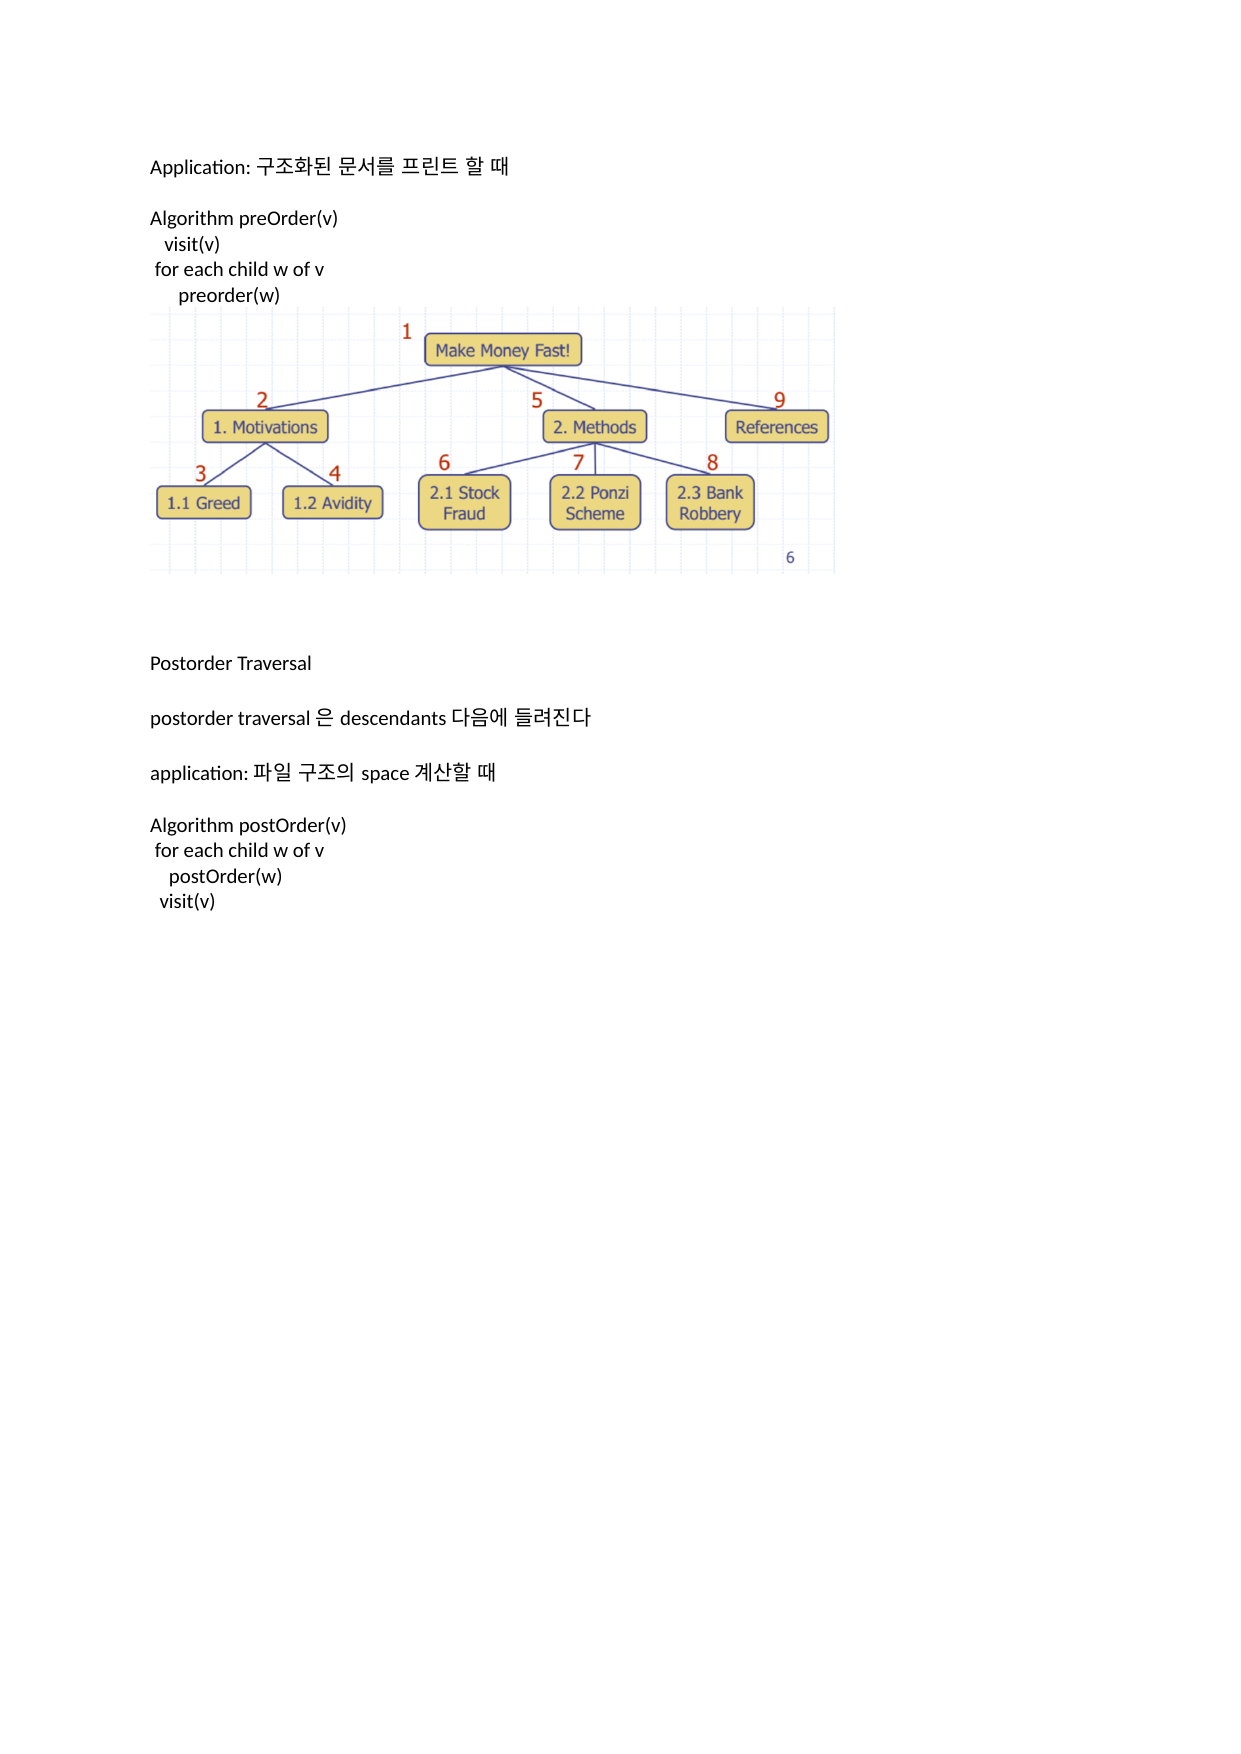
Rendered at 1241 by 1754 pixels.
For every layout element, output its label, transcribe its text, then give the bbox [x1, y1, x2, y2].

text visit(v) [150, 888, 1090, 914]
text postorder traversal은 descendants 다음에 들려진다 [150, 701, 1090, 731]
text for each child w of v [150, 256, 1090, 282]
text preorder(w) [150, 282, 1090, 307]
text application: 파일 구조의 space 계산할 때 [150, 757, 1090, 787]
text Postorder Traversal [150, 650, 1090, 676]
text visit(v) [150, 231, 1090, 256]
text Application: 구조화된 문서를 프린트 할 때 [150, 150, 1090, 180]
text for each child w of v [150, 838, 1090, 863]
picture [150, 307, 836, 574]
text Algorithm postOrder(v) [150, 812, 1090, 838]
text Algorithm preOrder(v) [150, 206, 1090, 231]
text postOrder(w) [150, 863, 1090, 888]
